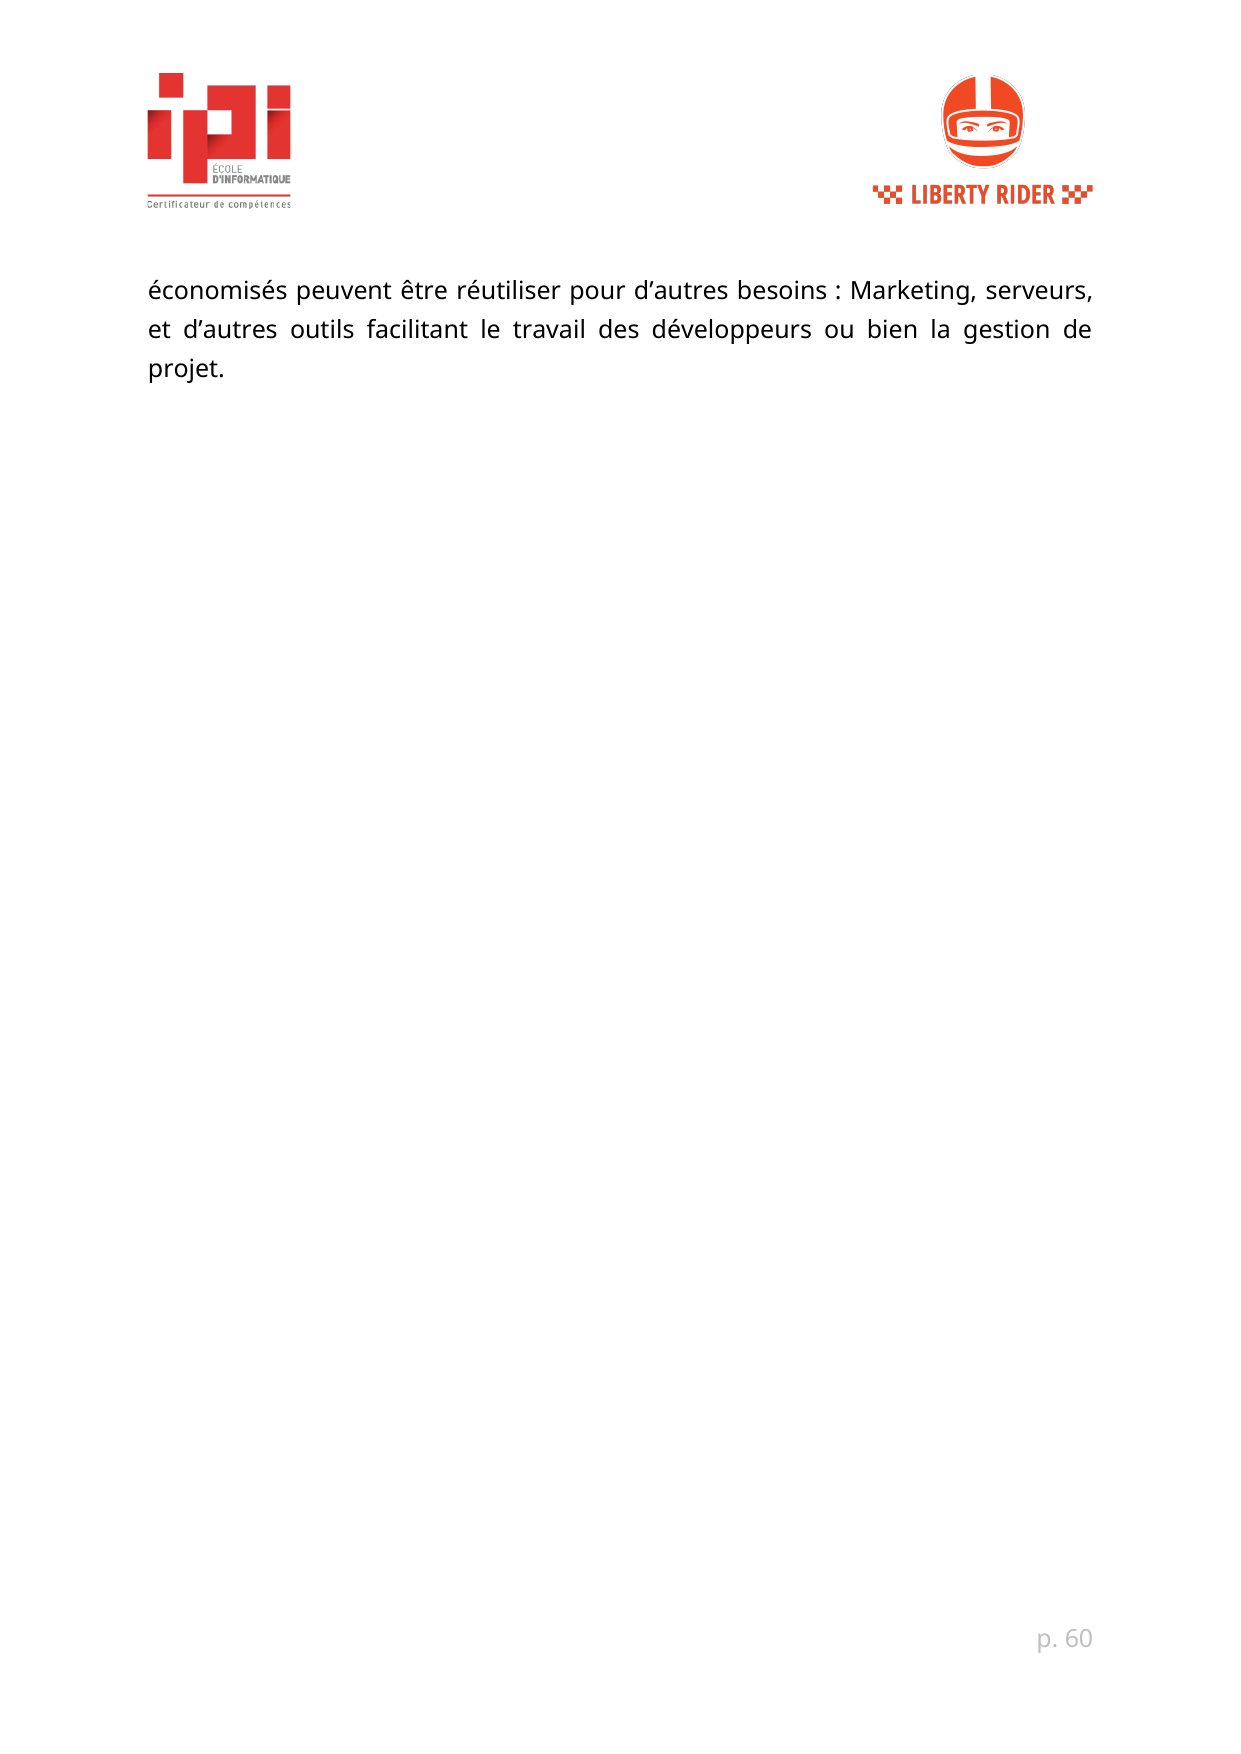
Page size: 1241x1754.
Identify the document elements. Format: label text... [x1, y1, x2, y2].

picture [872, 75, 1093, 209]
picture [147, 73, 291, 209]
